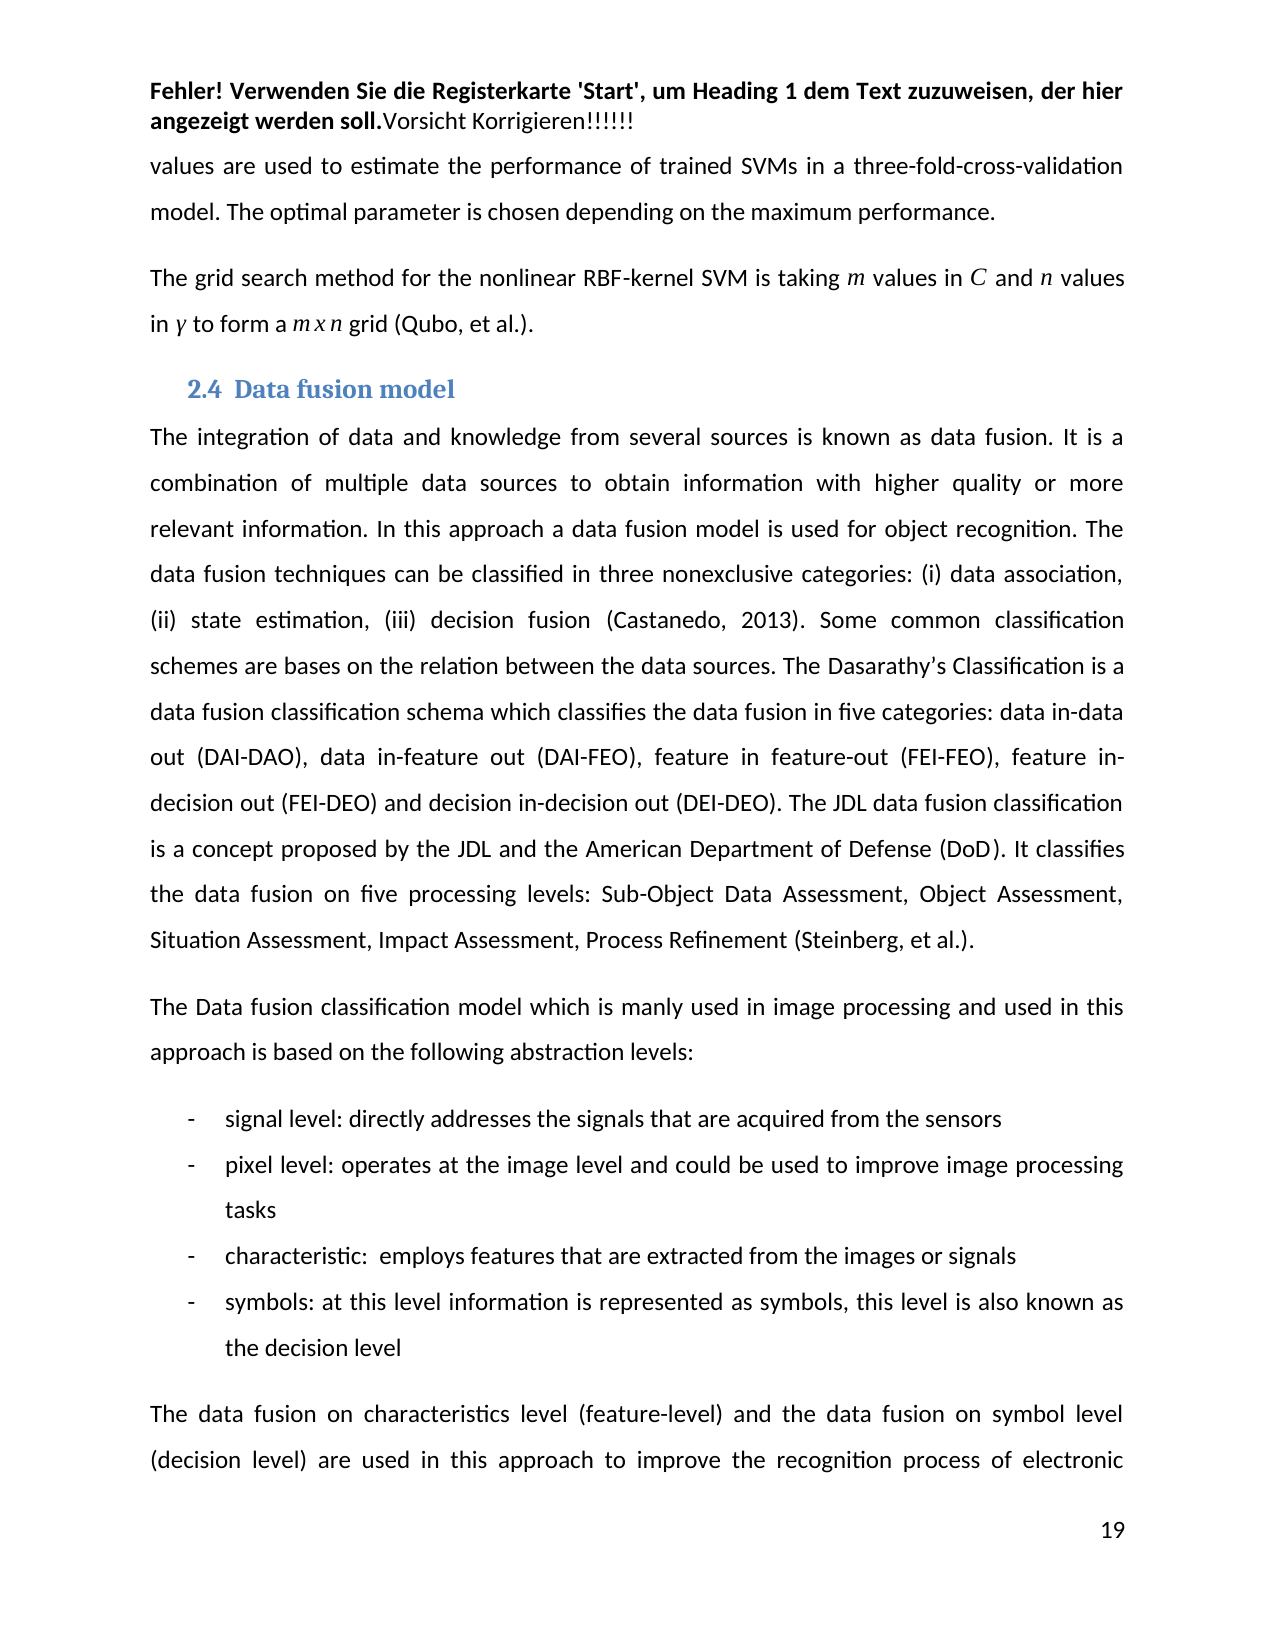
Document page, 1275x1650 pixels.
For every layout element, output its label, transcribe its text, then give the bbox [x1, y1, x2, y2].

list symbols: at this level information is represented as symbols, this level is also known as the decision level [187, 1286, 1125, 1362]
text The grid search method for the nonlinear RBF-kernel SVM is taking values in and values in to form a grid . [150, 262, 1125, 338]
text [150, 1398, 1125, 1474]
text The Data fusion classification model which is manly used in image processing and used in this approach is based on the following abstraction levels: [150, 991, 1125, 1067]
list characteristic: employs features that are extracted from the images or signals [187, 1240, 1125, 1271]
list pixel level: operates at the image level and could be used to improve image processing tasks [187, 1149, 1125, 1225]
list signal level: directly addresses the signals that are acquired from the sensors [187, 1103, 1125, 1134]
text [150, 150, 1125, 226]
subtitle Data fusion model [187, 374, 1125, 406]
text The integration of data and knowledge from several sources is known as data fusion. It is a combination of multiple data sources to obtain information with higher quality or more relevant information. In this approach a data fusion model is used for object recognition. The data fusion techniques can be classified in three nonexclusive categories: (i) data association, (ii) state estimation, (iii) decision fusion . Some common classification schemes are bases on the relation between the data sources. The Dasarathy’s Classification is a data fusion classification schema which classifies the data fusion in five categories: data in-data out (DAI-DAO), data in-feature out (DAI-FEO), feature in feature-out (FEI-FEO), feature in-decision out (FEI-DEO) and decision in-decision out (DEI-DEO). The JDL data fusion classification is a concept proposed by the JDL and the American Department of Defense (DoD). It classifies the data fusion on five processing levels: Sub-Object Data Assessment, Object Assessment, Situation Assessment, Impact Assessment, Process Refinement . [150, 421, 1125, 955]
